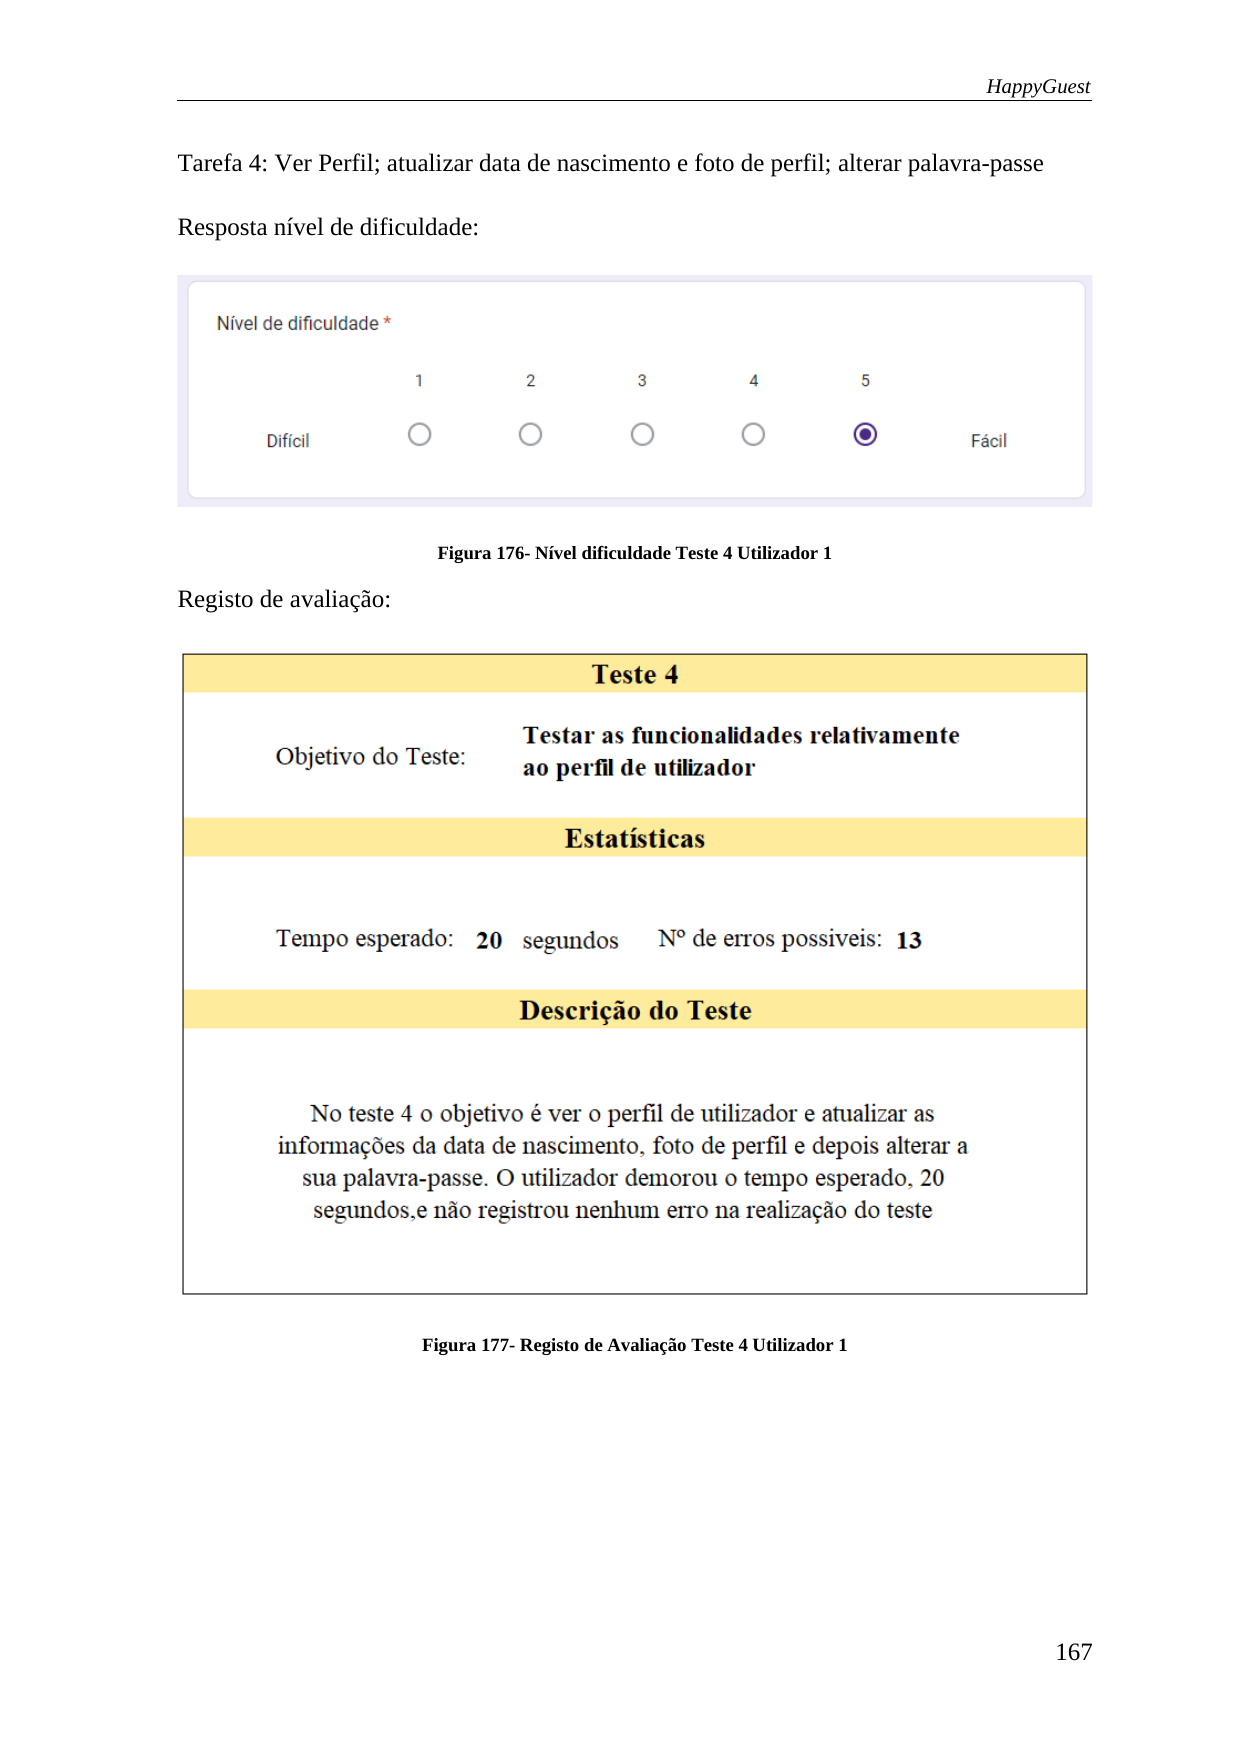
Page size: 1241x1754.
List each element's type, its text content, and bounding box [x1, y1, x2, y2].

picture [177, 275, 1093, 507]
picture [177, 648, 1093, 1299]
text Tarefa 4: Ver Perfil; atualizar data de nascimento e foto de perfil; alterar palavra-passe [177, 148, 1092, 176]
text Registo de avaliação: [177, 584, 1092, 613]
text Resposta nível de dificuldade: [177, 212, 1092, 240]
